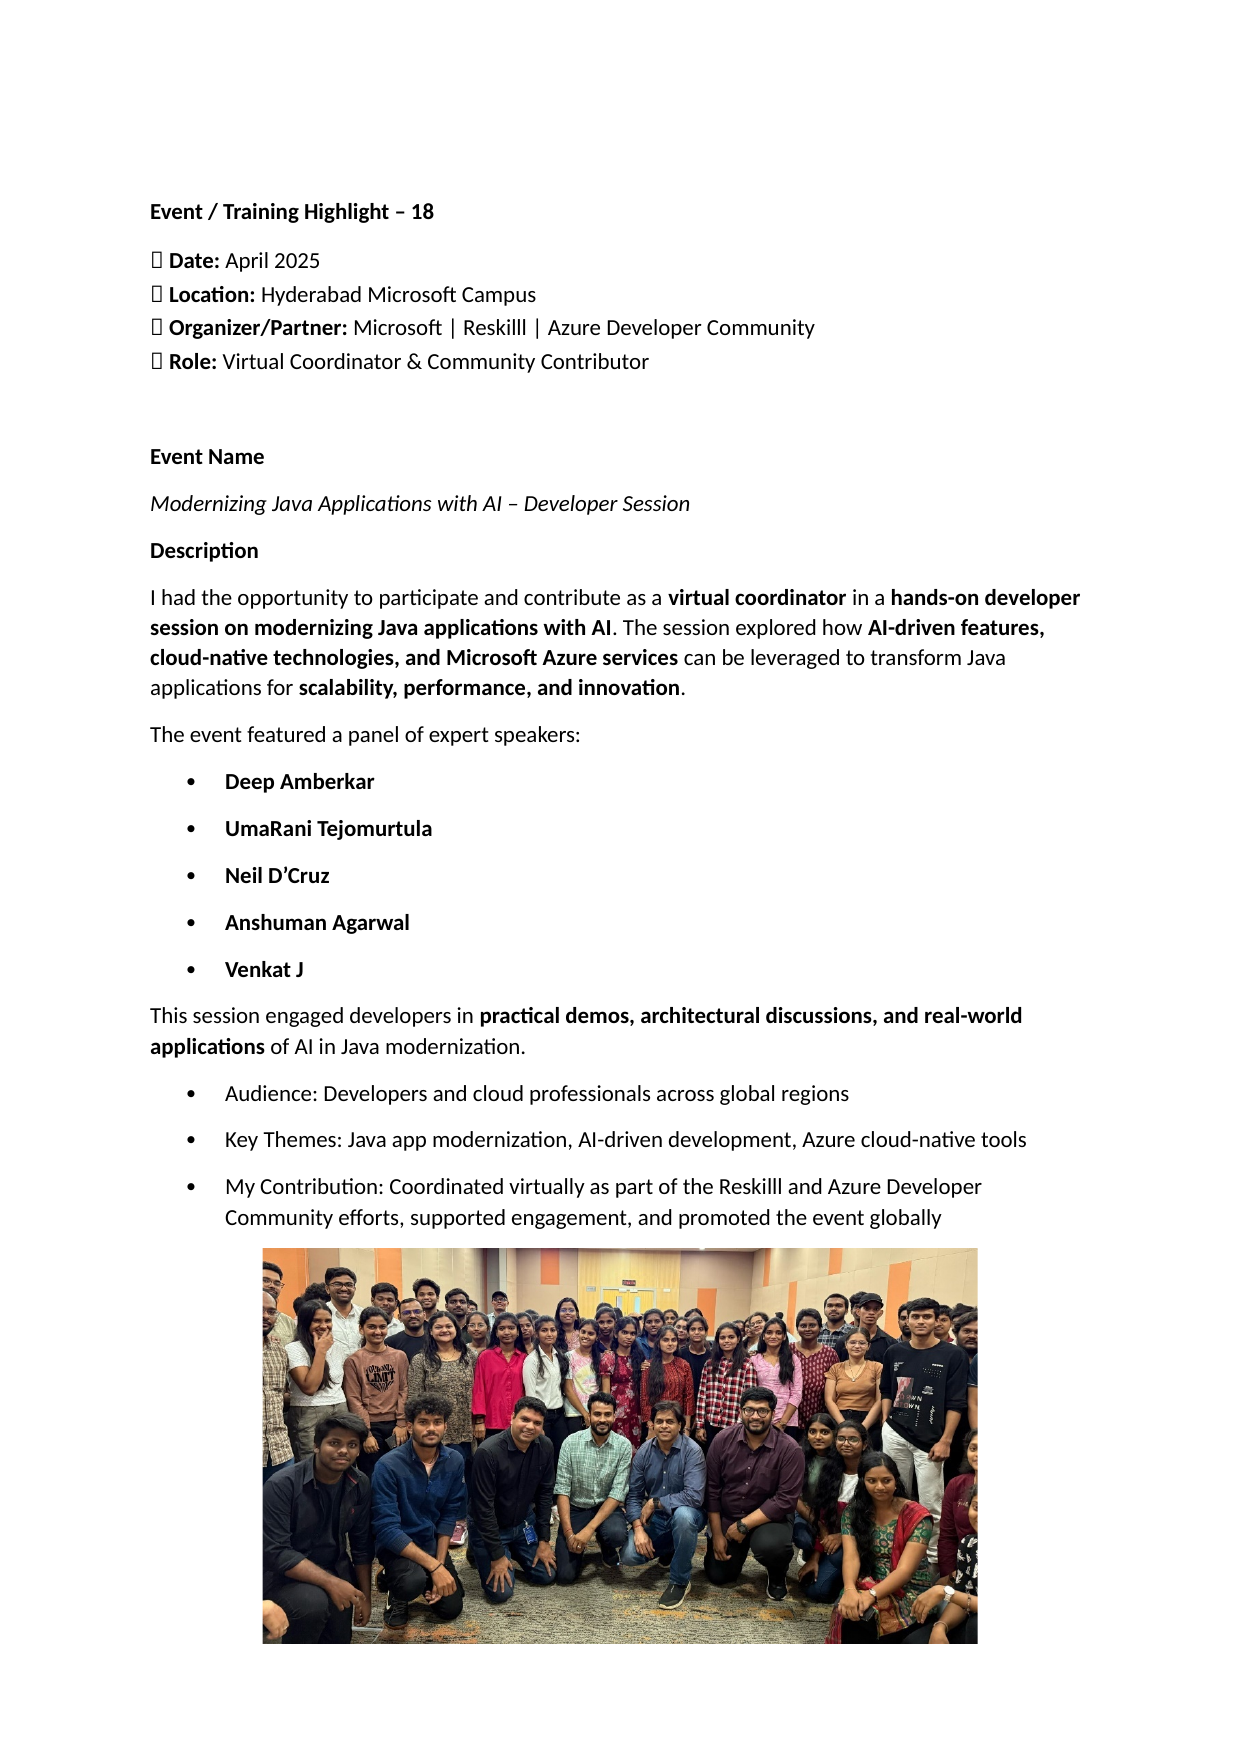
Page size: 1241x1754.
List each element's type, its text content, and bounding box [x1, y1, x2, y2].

text Modernizing Java Applications with AI – Developer Session [150, 489, 1090, 517]
text 📅 Date: April 2025 📍 Location: Hyderabad Microsoft Campus 🏢 Organizer/Partner: Microsoft | Reskilll | Azure Developer Community 🎤 Role: Virtual Coordinator & Community Contributor [150, 244, 1090, 376]
list My Contribution: Coordinated virtually as part of the Reskilll and Azure Developer Community efforts, supported engagement, and promoted the event globally [187, 1172, 1090, 1231]
list Neil D’Cruz [187, 861, 1090, 889]
list Key Themes: Java app modernization, AI-driven development, Azure cloud-native tools [187, 1126, 1090, 1154]
text Event Name [150, 442, 1090, 470]
list UmaRani Tejomurtula [187, 814, 1090, 842]
list Audience: Developers and cloud professionals across global regions [187, 1079, 1090, 1107]
text Event / Training Highlight – 18 [150, 197, 1090, 225]
text Description [150, 536, 1090, 564]
list Anshuman Agarwal [187, 908, 1090, 936]
list Venkat J [187, 955, 1090, 983]
text I had the opportunity to participate and contribute as a virtual coordinator in a hands-on developer session on modernizing Java applications with AI. The session explored how AI-driven features, cloud-native technologies, and Microsoft Azure services can be leveraged to transform Java applications for scalability, performance, and innovation. [150, 583, 1090, 702]
text The event featured a panel of expert speakers: [150, 720, 1090, 748]
list Deep Amberkar [187, 767, 1090, 795]
text This session engaged developers in practical demos, architectural discussions, and real-world applications of AI in Java modernization. [150, 1002, 1090, 1060]
picture [262, 1248, 978, 1644]
